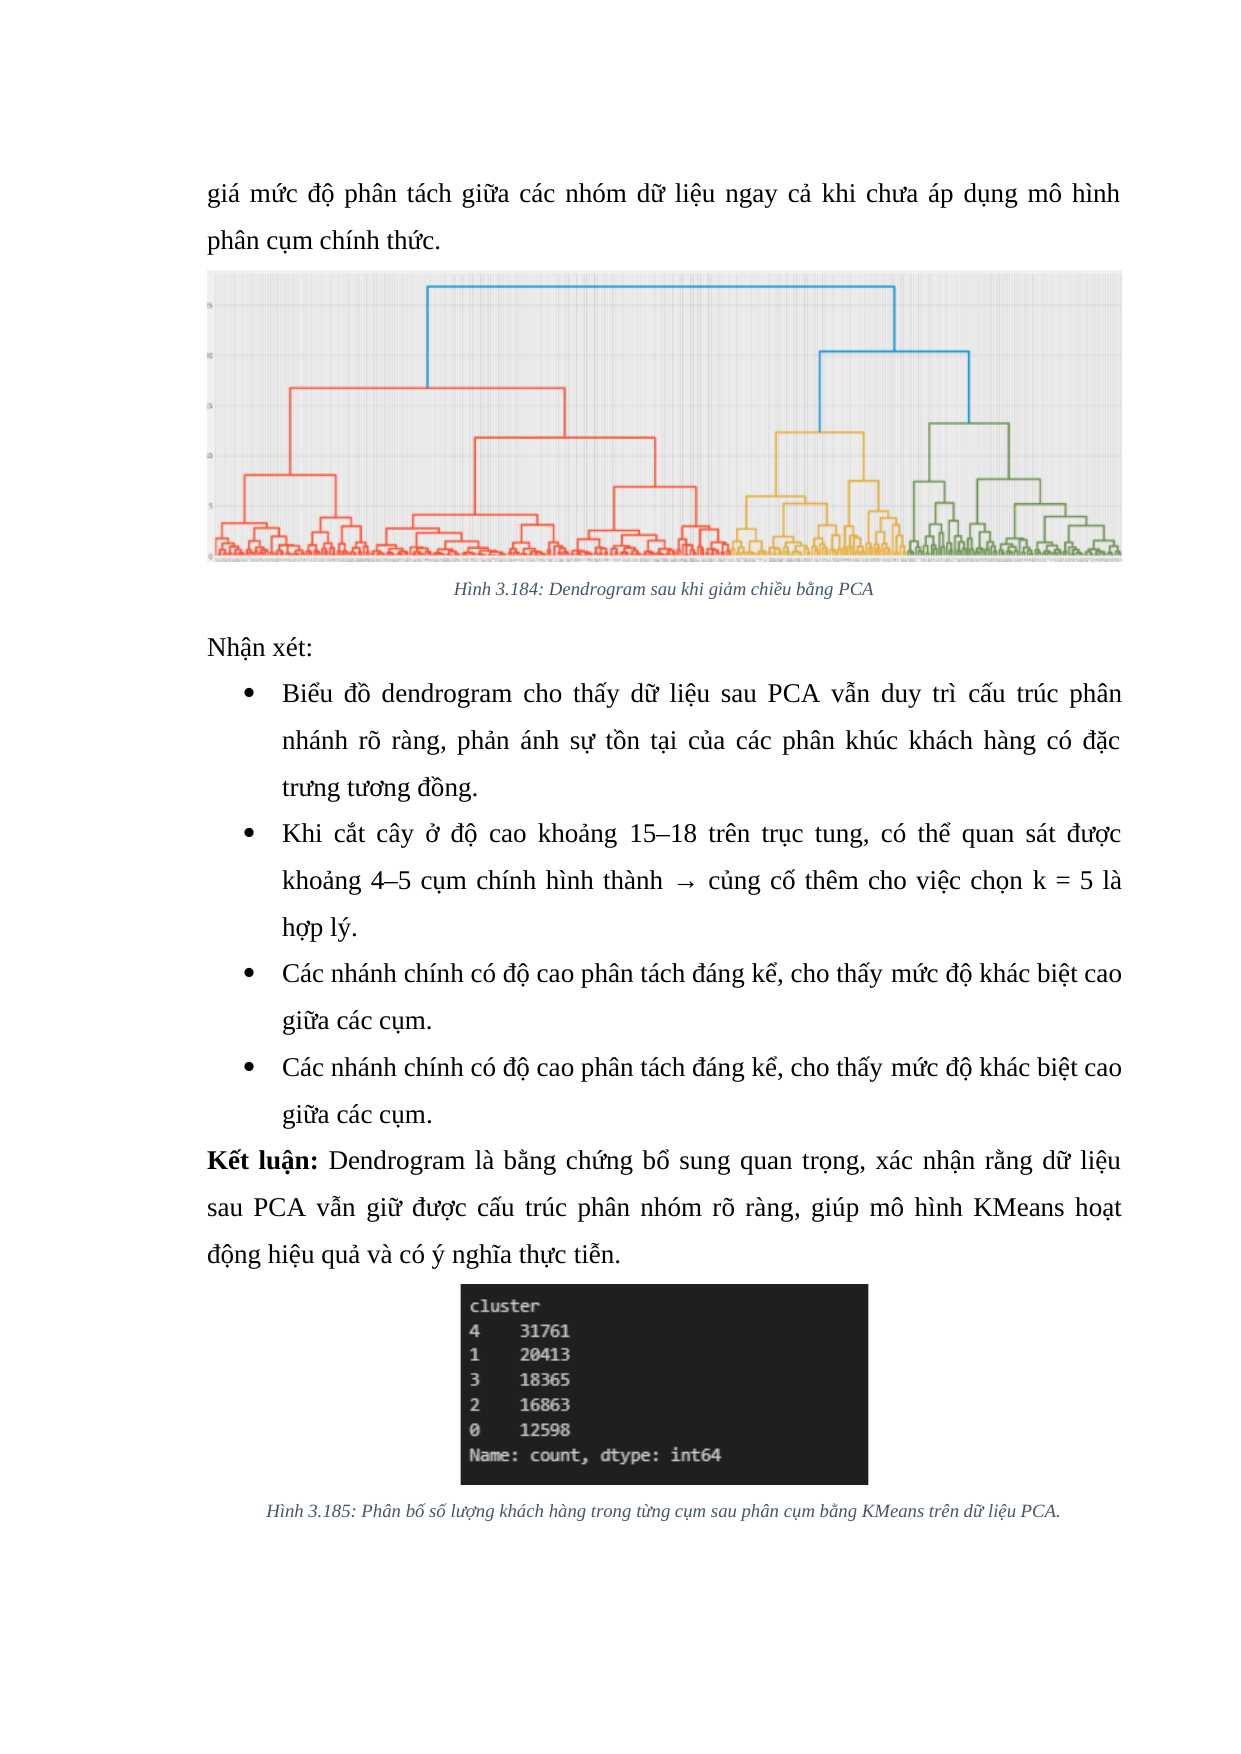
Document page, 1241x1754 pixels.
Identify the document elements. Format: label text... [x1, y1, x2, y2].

picture [460, 1284, 869, 1485]
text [207, 177, 1122, 255]
list Các nhánh chính có độ cao phân tách đáng kể, cho thấy mức độ khác biệt cao giữa các cụm. [244, 1051, 1122, 1129]
list Các nhánh chính có độ cao phân tách đáng kể, cho thấy mức độ khác biệt cao giữa các cụm. [244, 957, 1122, 1035]
list Biểu đồ dendrogram cho thấy dữ liệu sau PCA vẫn duy trì cấu trúc phân nhánh rõ ràng, phản ánh sự tồn tại của các phân khúc khách hàng có đặc trưng tương đồng. [244, 677, 1122, 802]
picture [206, 270, 1123, 562]
text Kết luận: Dendrogram là bằng chứng bổ sung quan trọng, xác nhận rằng dữ liệu sau PCA vẫn giữ được cấu trúc phân nhóm rõ ràng, giúp mô hình KMeans hoạt động hiệu quả và có ý nghĩa thực tiễn. [207, 1144, 1122, 1269]
list Khi cắt cây ở độ cao khoảng 15–18 trên trục tung, có thể quan sát được khoảng 4–5 cụm chính hình thành → củng cố thêm cho việc chọn k = 5 là hợp lý. [244, 817, 1122, 942]
text Nhận xét: [207, 631, 1122, 662]
